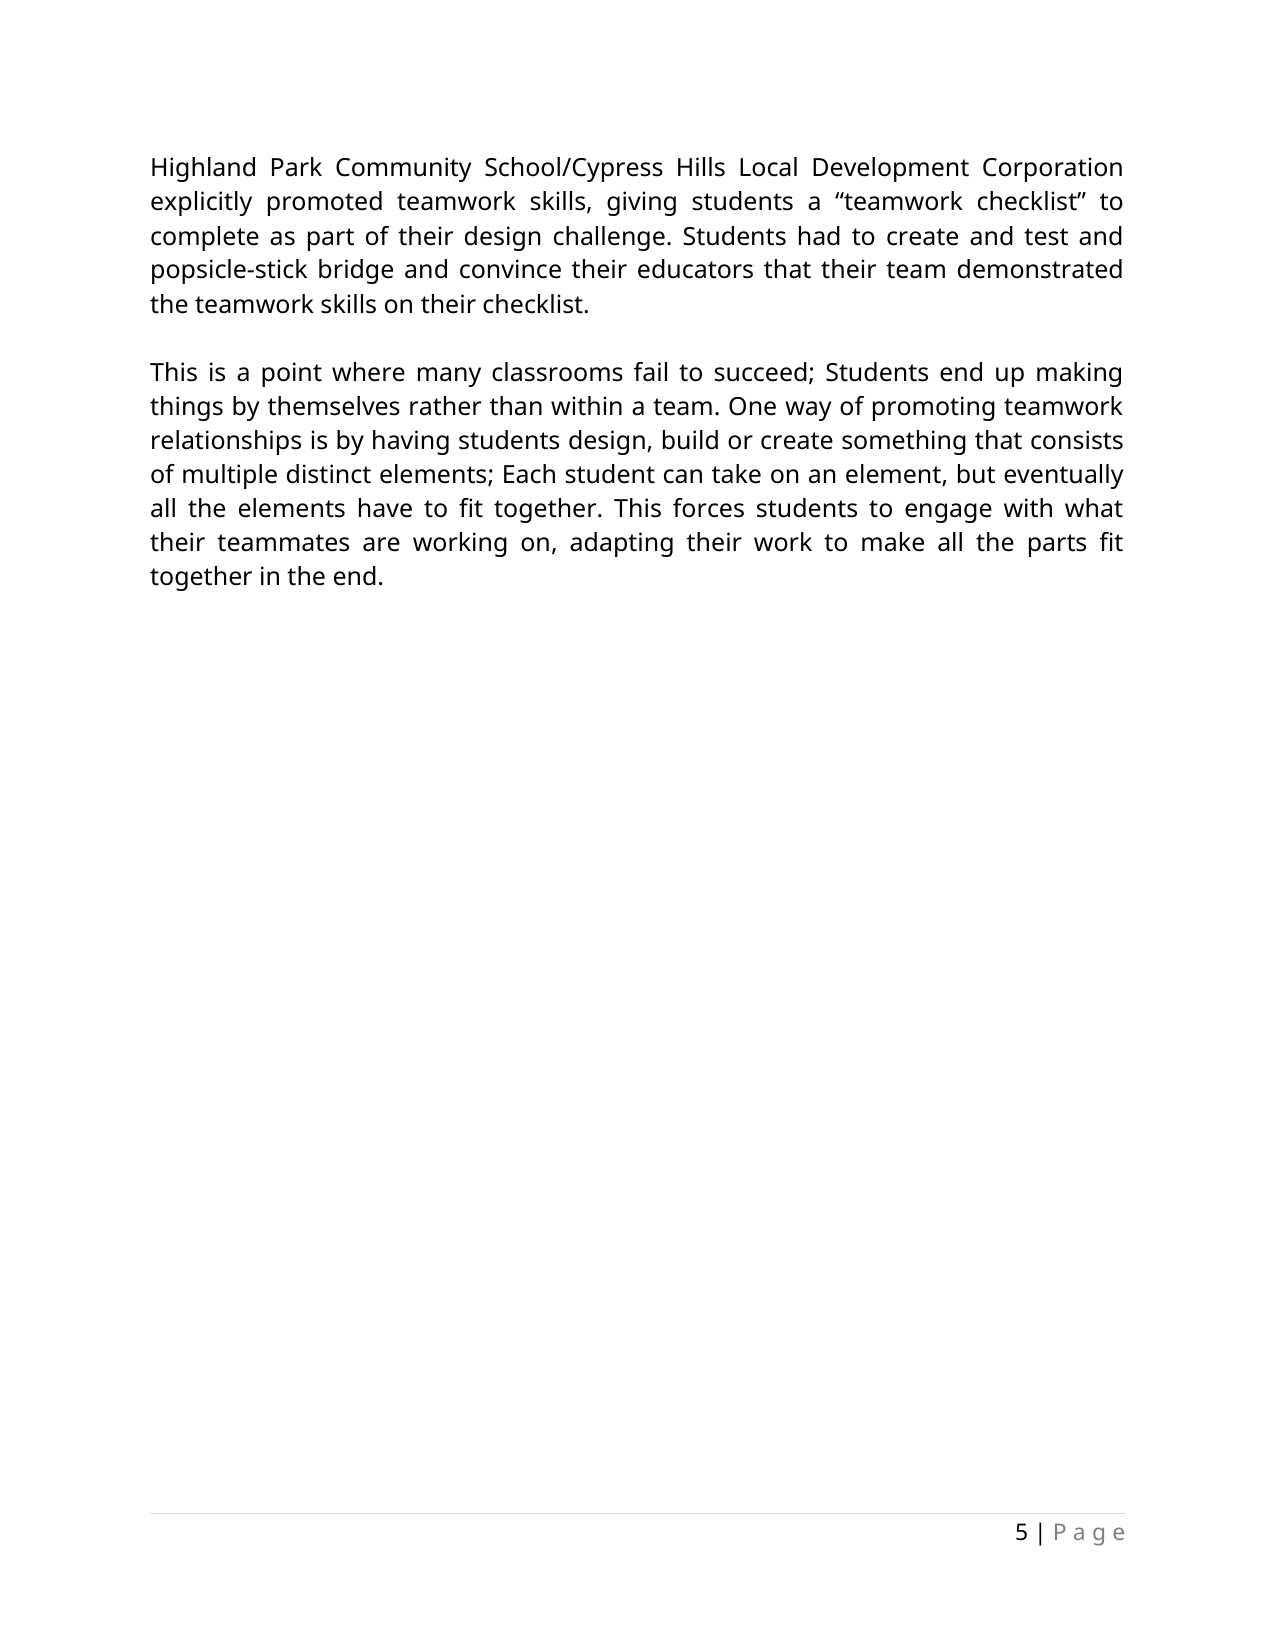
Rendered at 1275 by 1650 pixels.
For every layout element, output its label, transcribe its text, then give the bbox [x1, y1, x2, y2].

text This is a point where many classrooms fail to succeed; Students end up making things by themselves rather than within a team. One way of promoting teamwork relationships is by having students design, build or create something that consists of multiple distinct elements; Each student can take on an element, but eventually all the elements have to fit together. This forces students to engage with what their teammates are working on, adapting their work to make all the parts fit together in the end. [150, 354, 1125, 593]
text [150, 150, 1125, 320]
